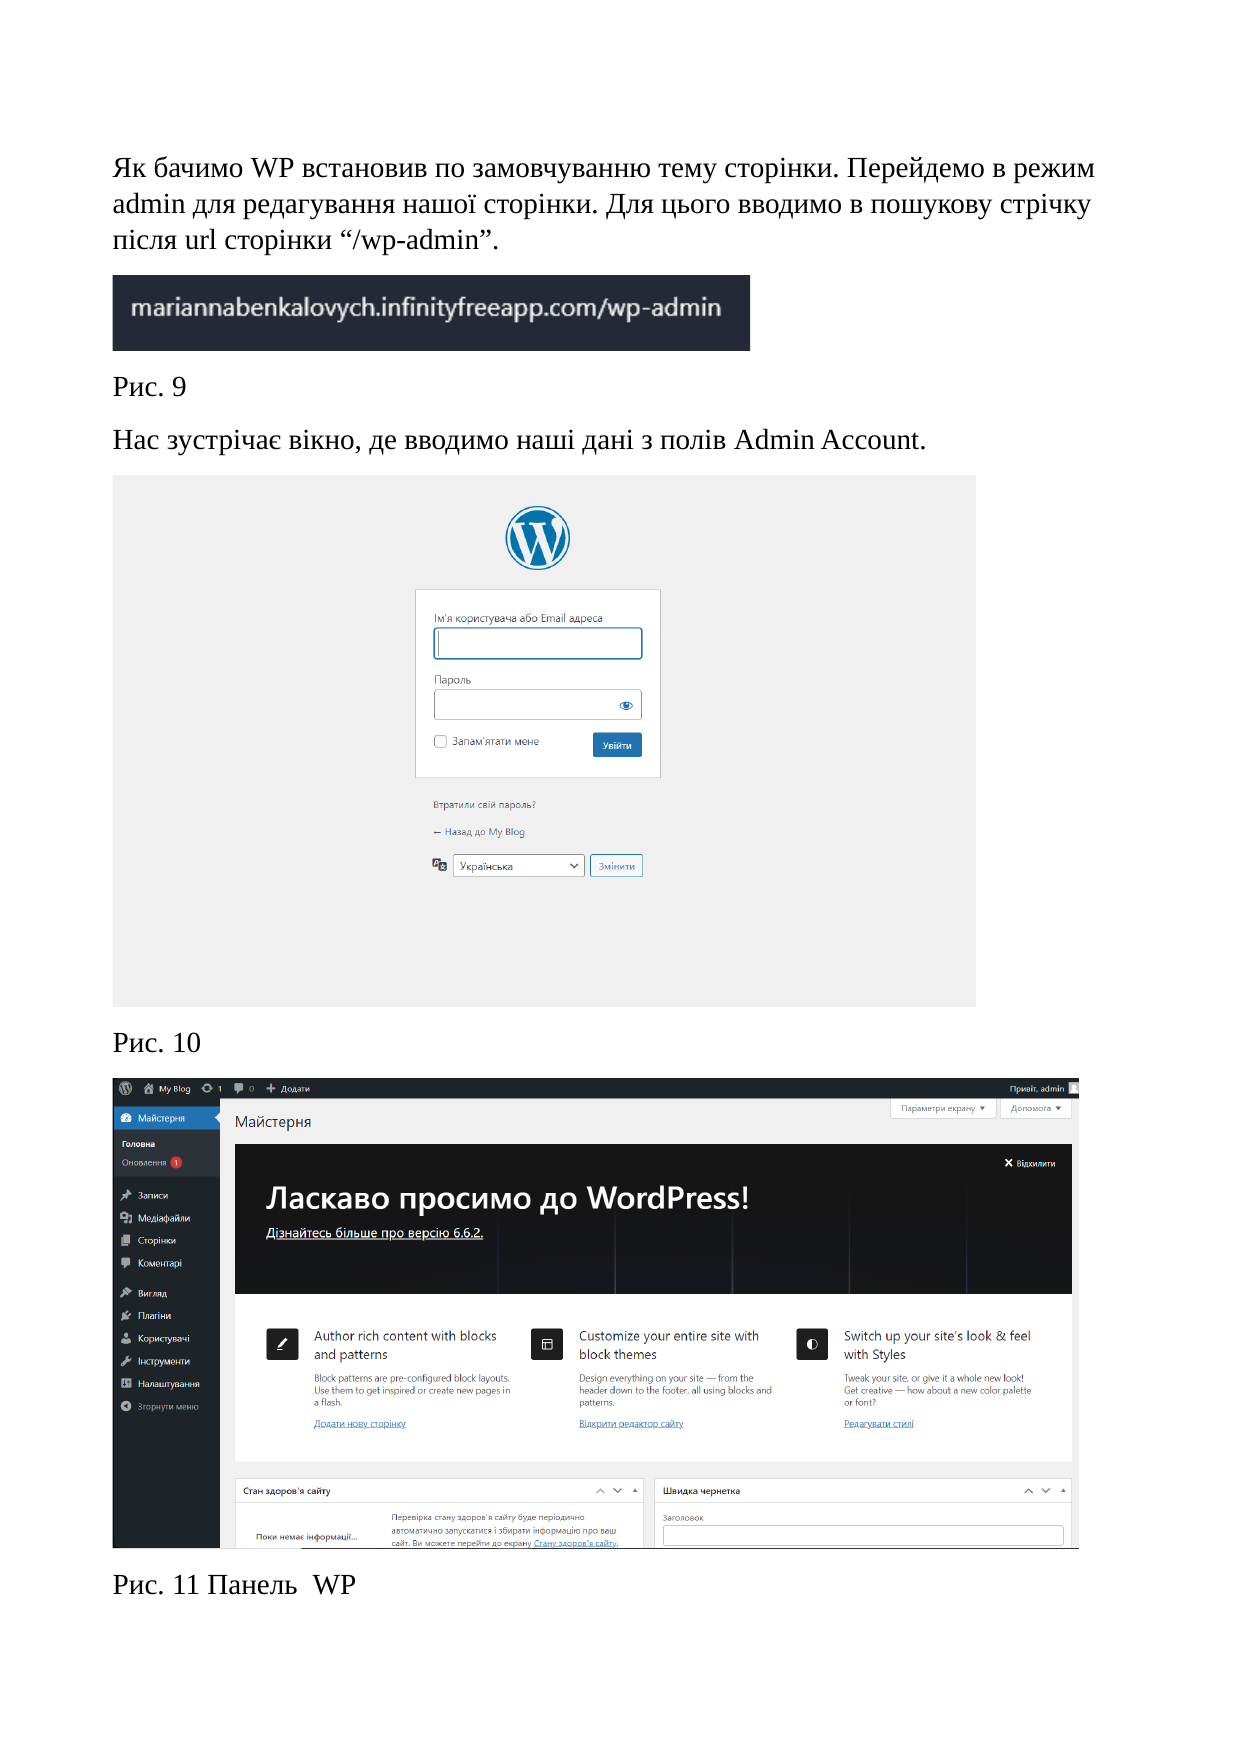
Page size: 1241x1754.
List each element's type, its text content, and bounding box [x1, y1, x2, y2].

picture [112, 275, 750, 351]
text Рис. 9 [112, 369, 1128, 403]
picture [112, 475, 976, 1007]
text Як бачимо WP встановив по замовчуванню тему сторінки. Перейдемо в режим admin для редагування нашої сторінки. Для цього вводимо в пошукову стрічку після url сторінки “/wp-admin”. [112, 150, 1128, 256]
picture [112, 1078, 1079, 1549]
text Рис. 10 [112, 1025, 1128, 1059]
text Нас зустрічає вікно, де вводимо наші дані з полів Admin Account. [112, 422, 1128, 456]
text Рис. 11 Панель WP [112, 1567, 1128, 1601]
